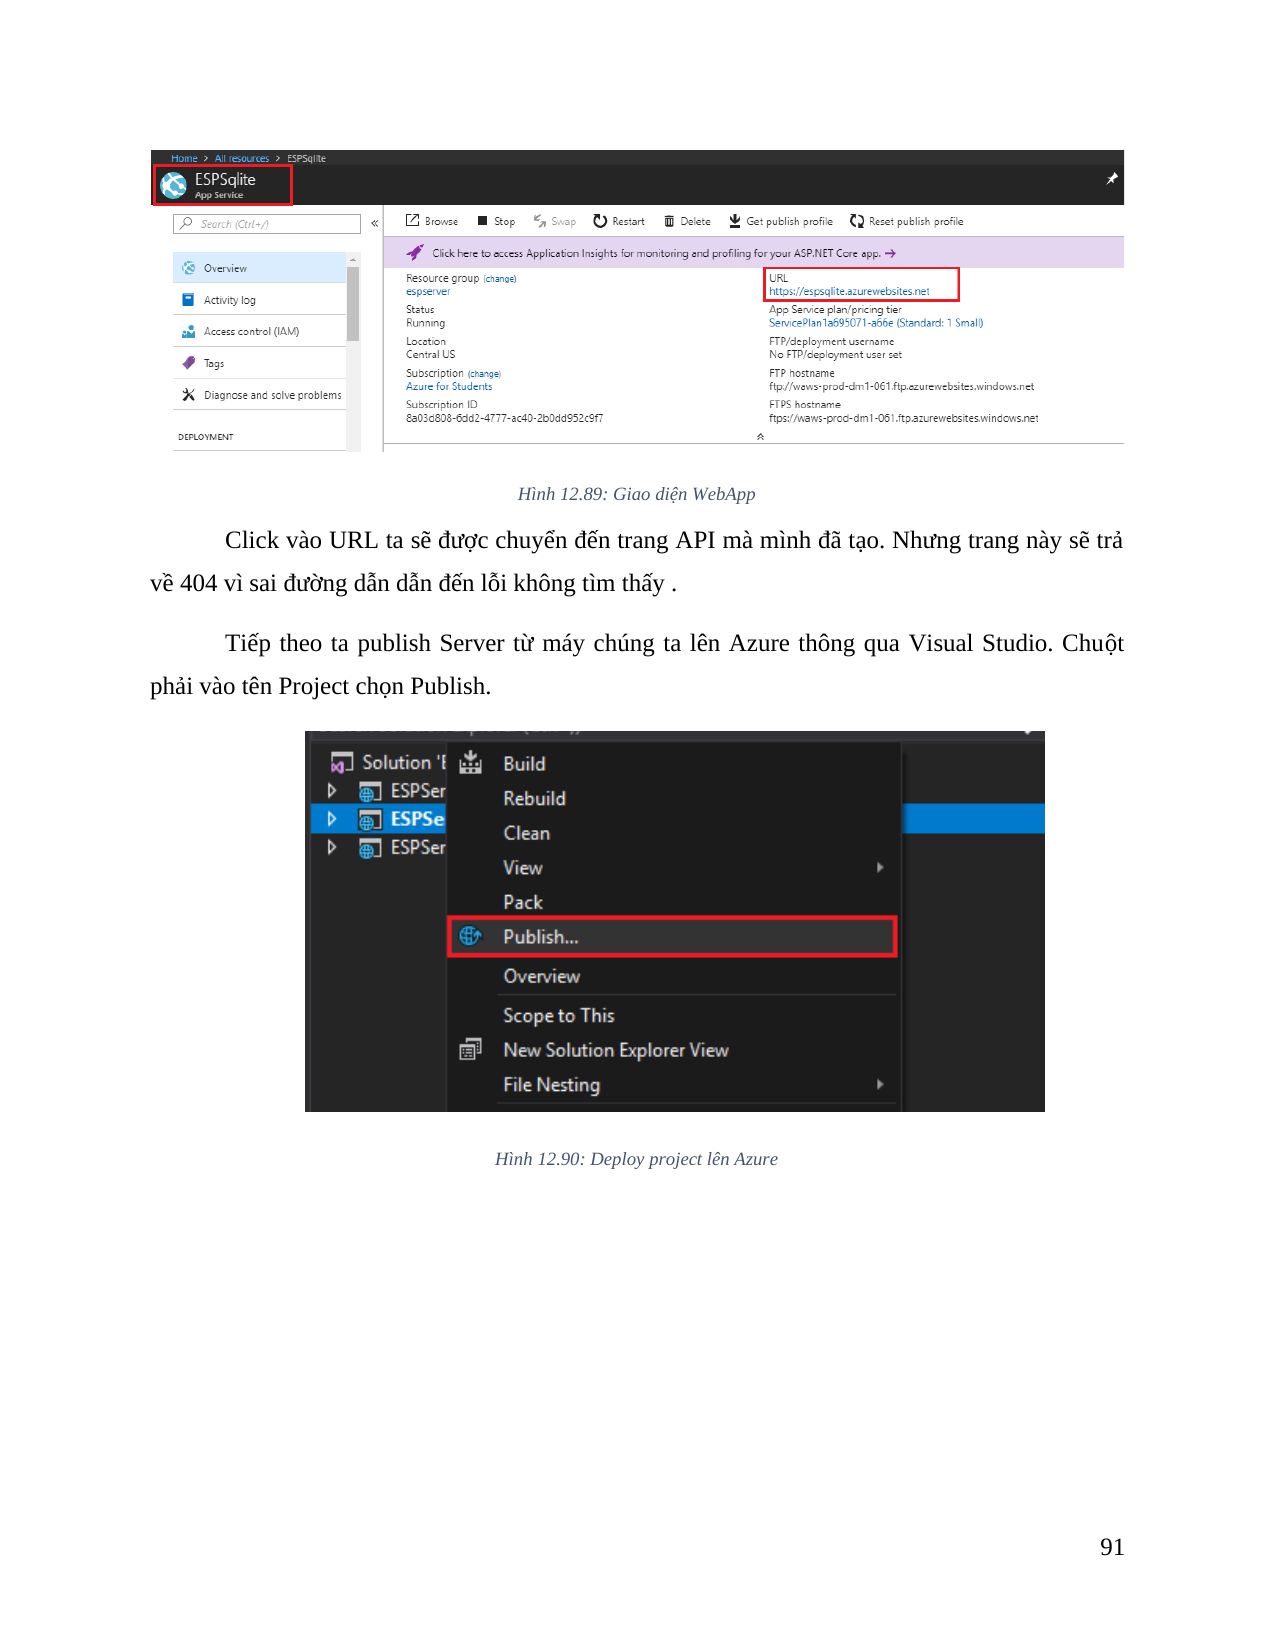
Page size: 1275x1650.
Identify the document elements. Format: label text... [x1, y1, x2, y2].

picture [151, 150, 1125, 452]
text Tiếp theo ta publish Server từ máy chúng ta lên Azure thông qua Visual Studio. Chuột phải vào tên Project chọn Publish. [150, 628, 1125, 700]
text Click vào URL ta sẽ được chuyển đến trang API mà mình đã tạo. Nhưng trang này sẽ trả về 404 vì sai đường dẫn dẫn đến lỗi không tìm thấy . [150, 525, 1125, 597]
picture [305, 731, 1045, 1112]
